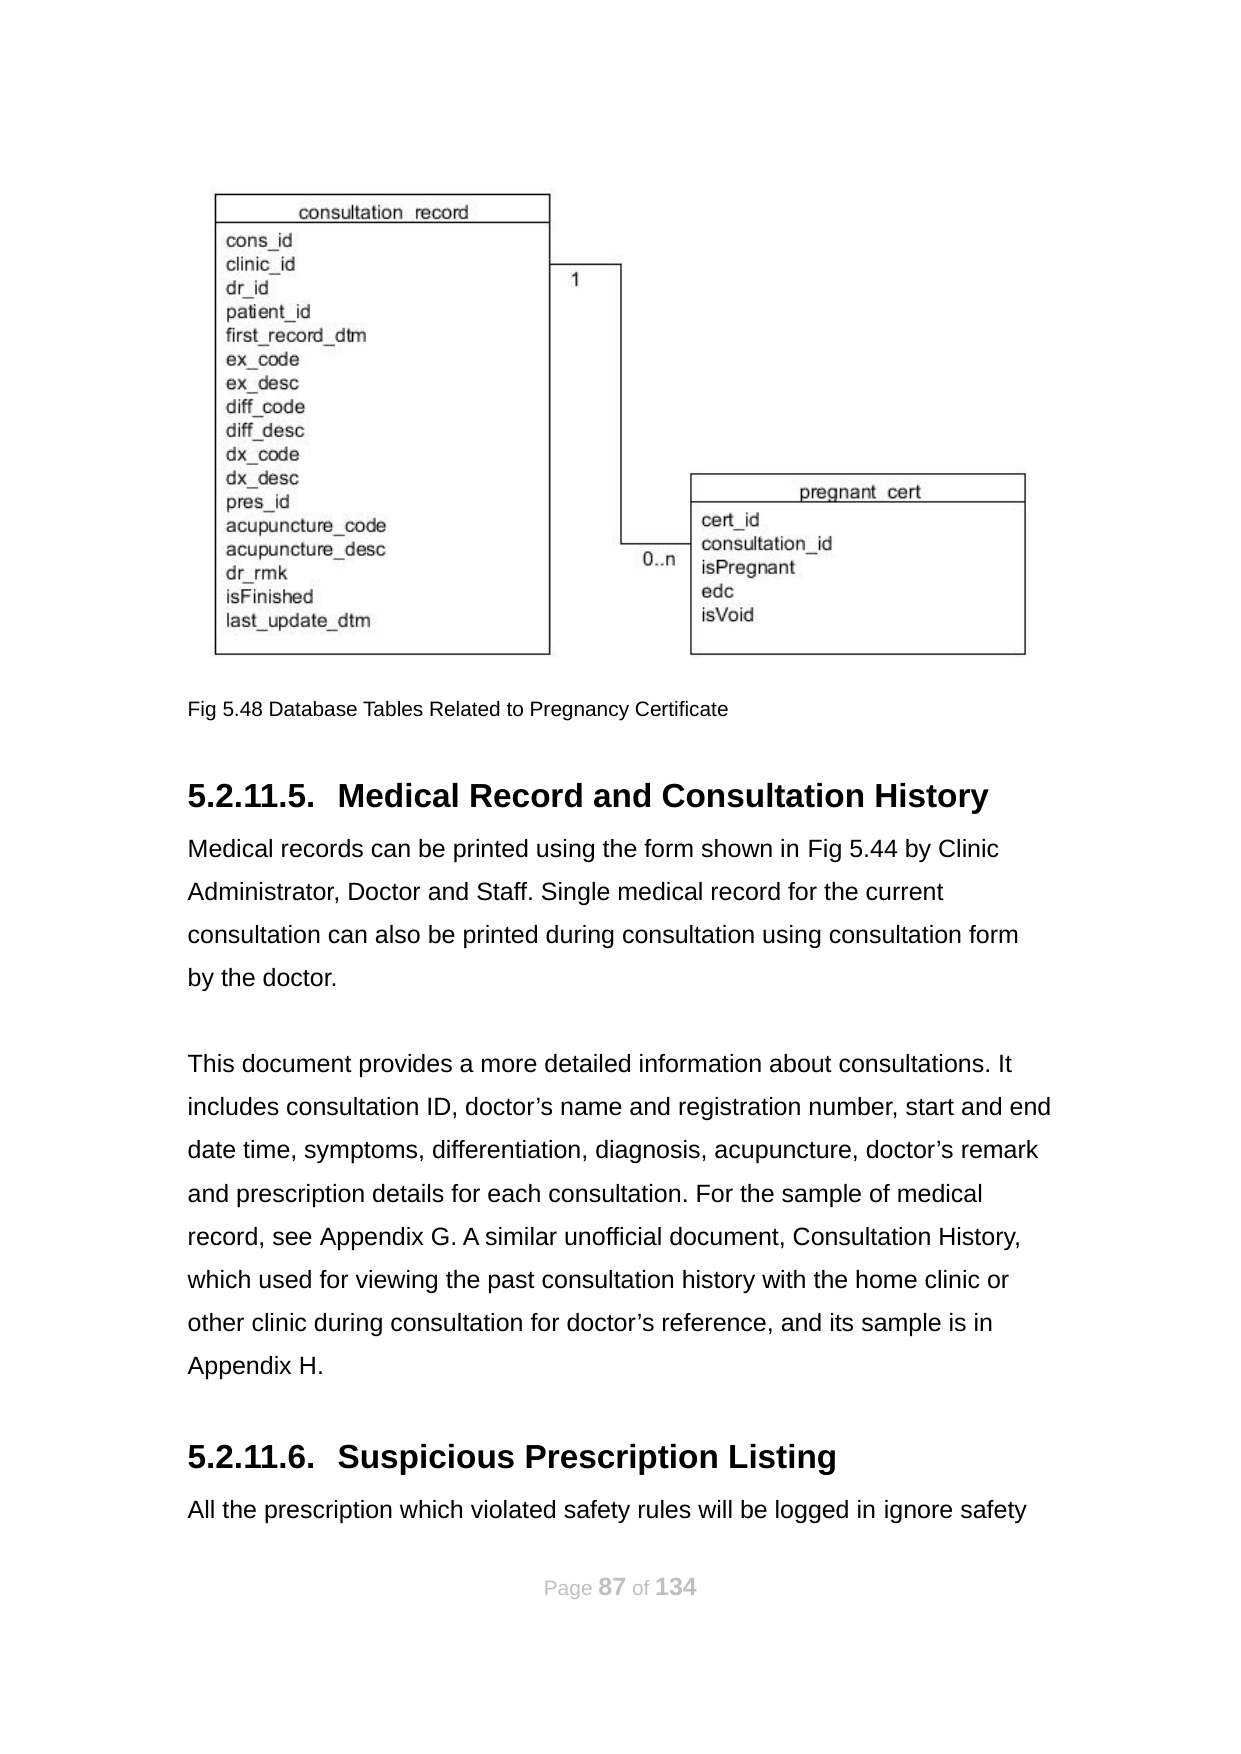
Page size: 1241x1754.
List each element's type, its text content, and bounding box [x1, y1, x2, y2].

subtitle Medical Record and Consultation History [187, 776, 1053, 814]
subtitle Suspicious Prescription Listing [187, 1437, 1053, 1476]
text This document provides a more detailed information about consultations. It includes consultation ID, doctor’s name and registration number, start and end date time, symptoms, differentiation, diagnosis, acupuncture, doctor’s remark and prescription details for each consultation. For the sample of medical record, see Appendix G. A similar unofficial document, Consultation History, which used for viewing the past consultation history with the home clinic or other clinic during consultation for doctor’s reference, and its sample is in Appendix H. [187, 1049, 1053, 1380]
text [187, 1495, 1053, 1524]
picture [187, 167, 1054, 683]
